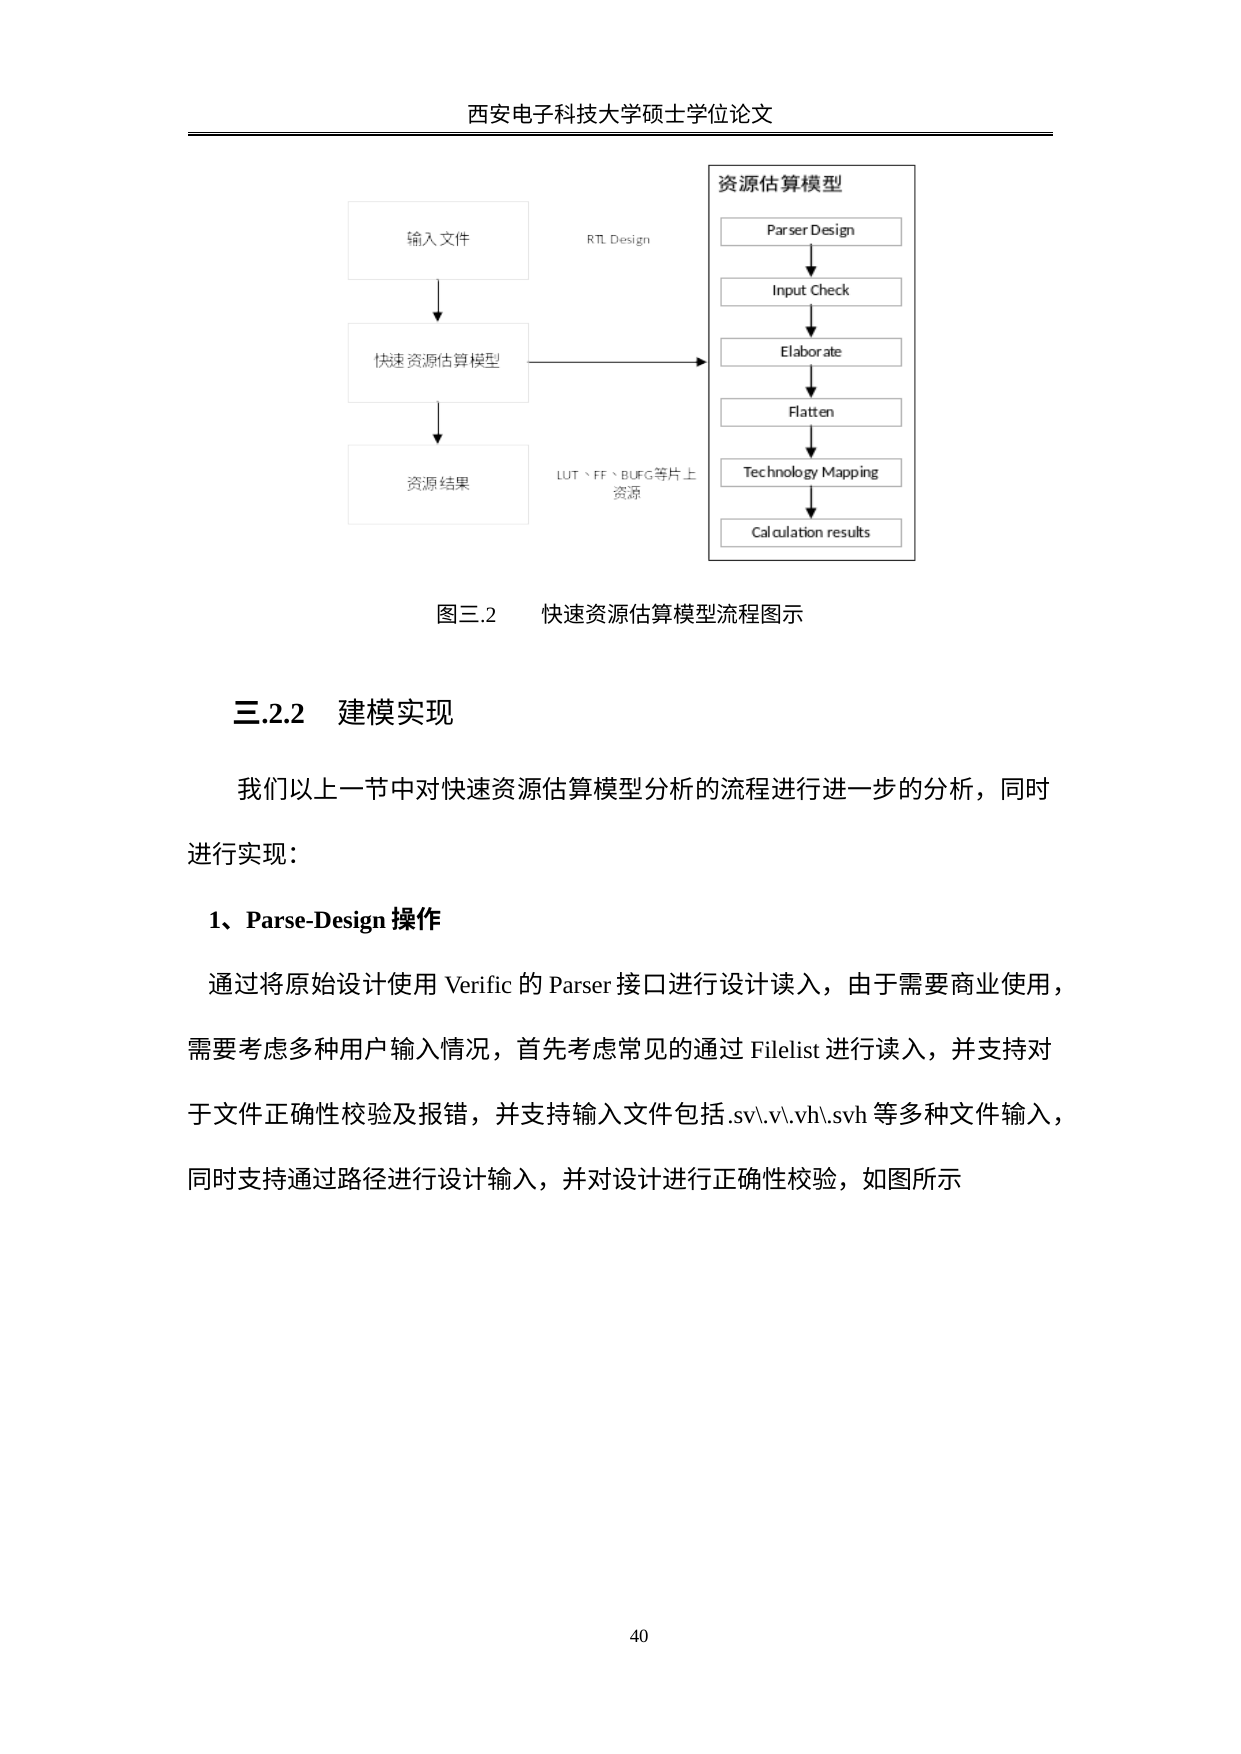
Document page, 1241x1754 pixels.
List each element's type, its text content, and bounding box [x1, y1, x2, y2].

text 通过将原始设计使用Verific的Parser接口进行设计读入，由于需要商业使用，需要考虑多种用户输入情况，首先考虑常见的通过Filelist进行读入，并支持对于文件正确性校验及报错，并支持输入文件包括.sv\.v\.vh\.svh等多种文件输入，同时支持通过路径进行设计输入，并对设计进行正确性校验，如图所示 [187, 950, 1053, 1210]
text 快速资源估算模型流程图示 [187, 597, 1053, 629]
text 1、Parse-Design操作 [187, 885, 1053, 950]
subtitle 建模实现 [232, 678, 1053, 743]
text 我们以上一节中对快速资源估算模型分析的流程进行进一步的分析，同时进行实现： [187, 755, 1053, 885]
